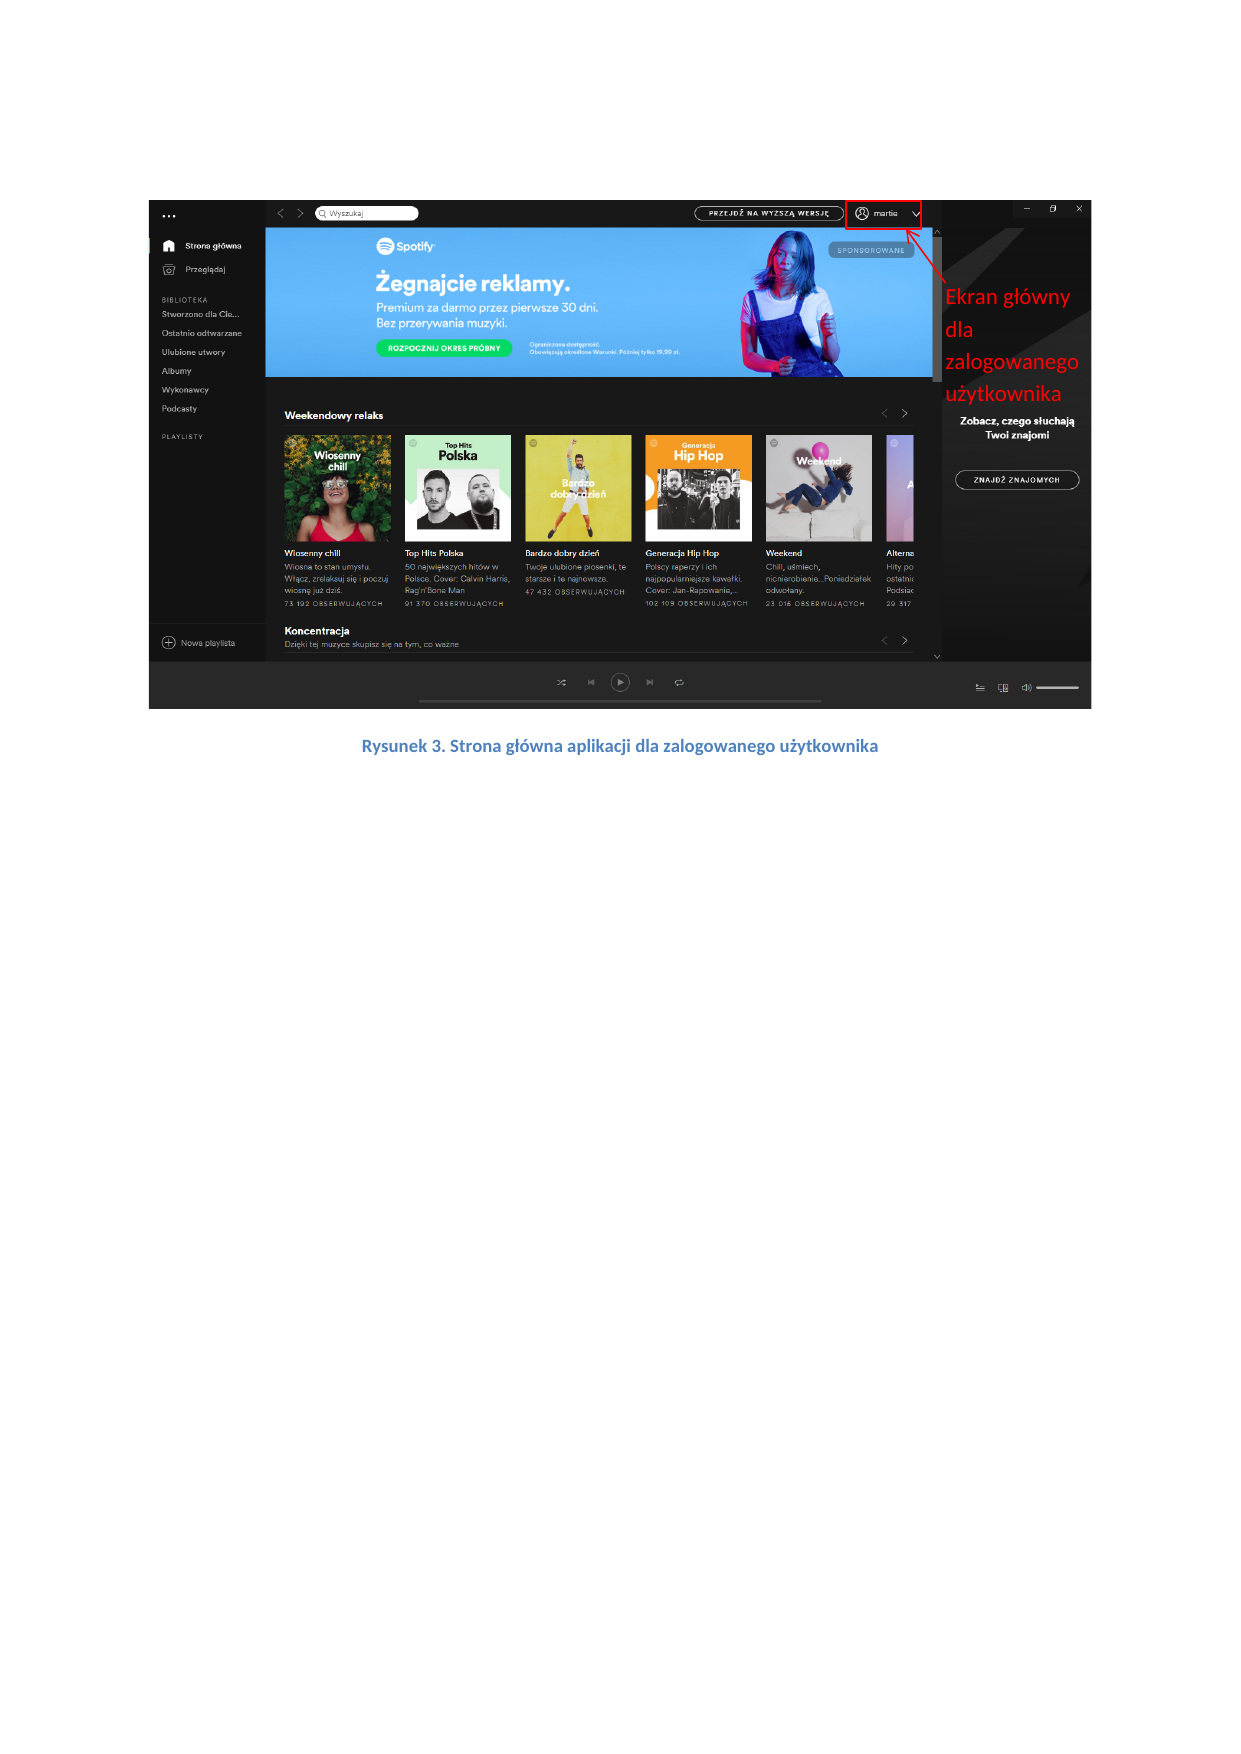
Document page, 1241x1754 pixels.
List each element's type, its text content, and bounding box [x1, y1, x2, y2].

picture [847, 202, 920, 228]
picture [148, 200, 1092, 709]
